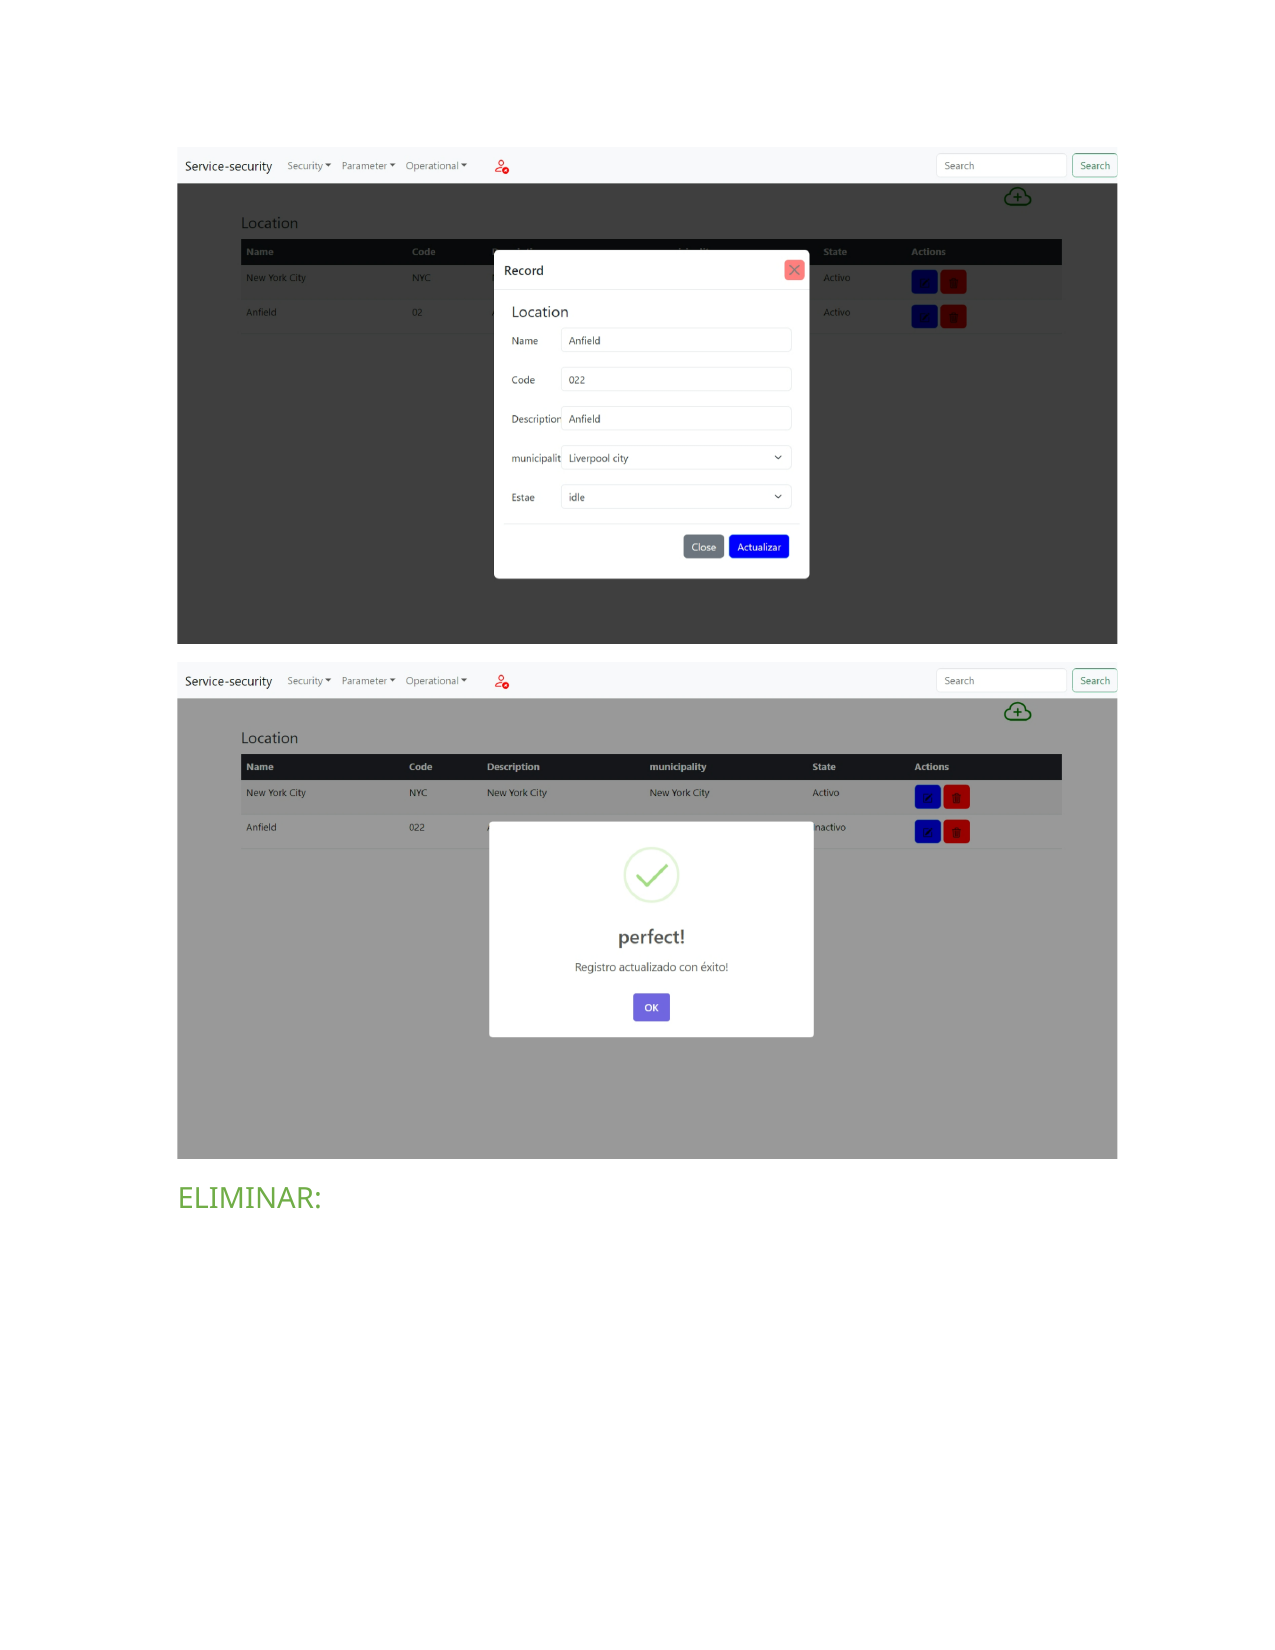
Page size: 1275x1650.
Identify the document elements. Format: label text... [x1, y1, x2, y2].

picture [177, 147, 1118, 644]
text ELIMINAR: [177, 1177, 1098, 1217]
picture [177, 662, 1118, 1159]
